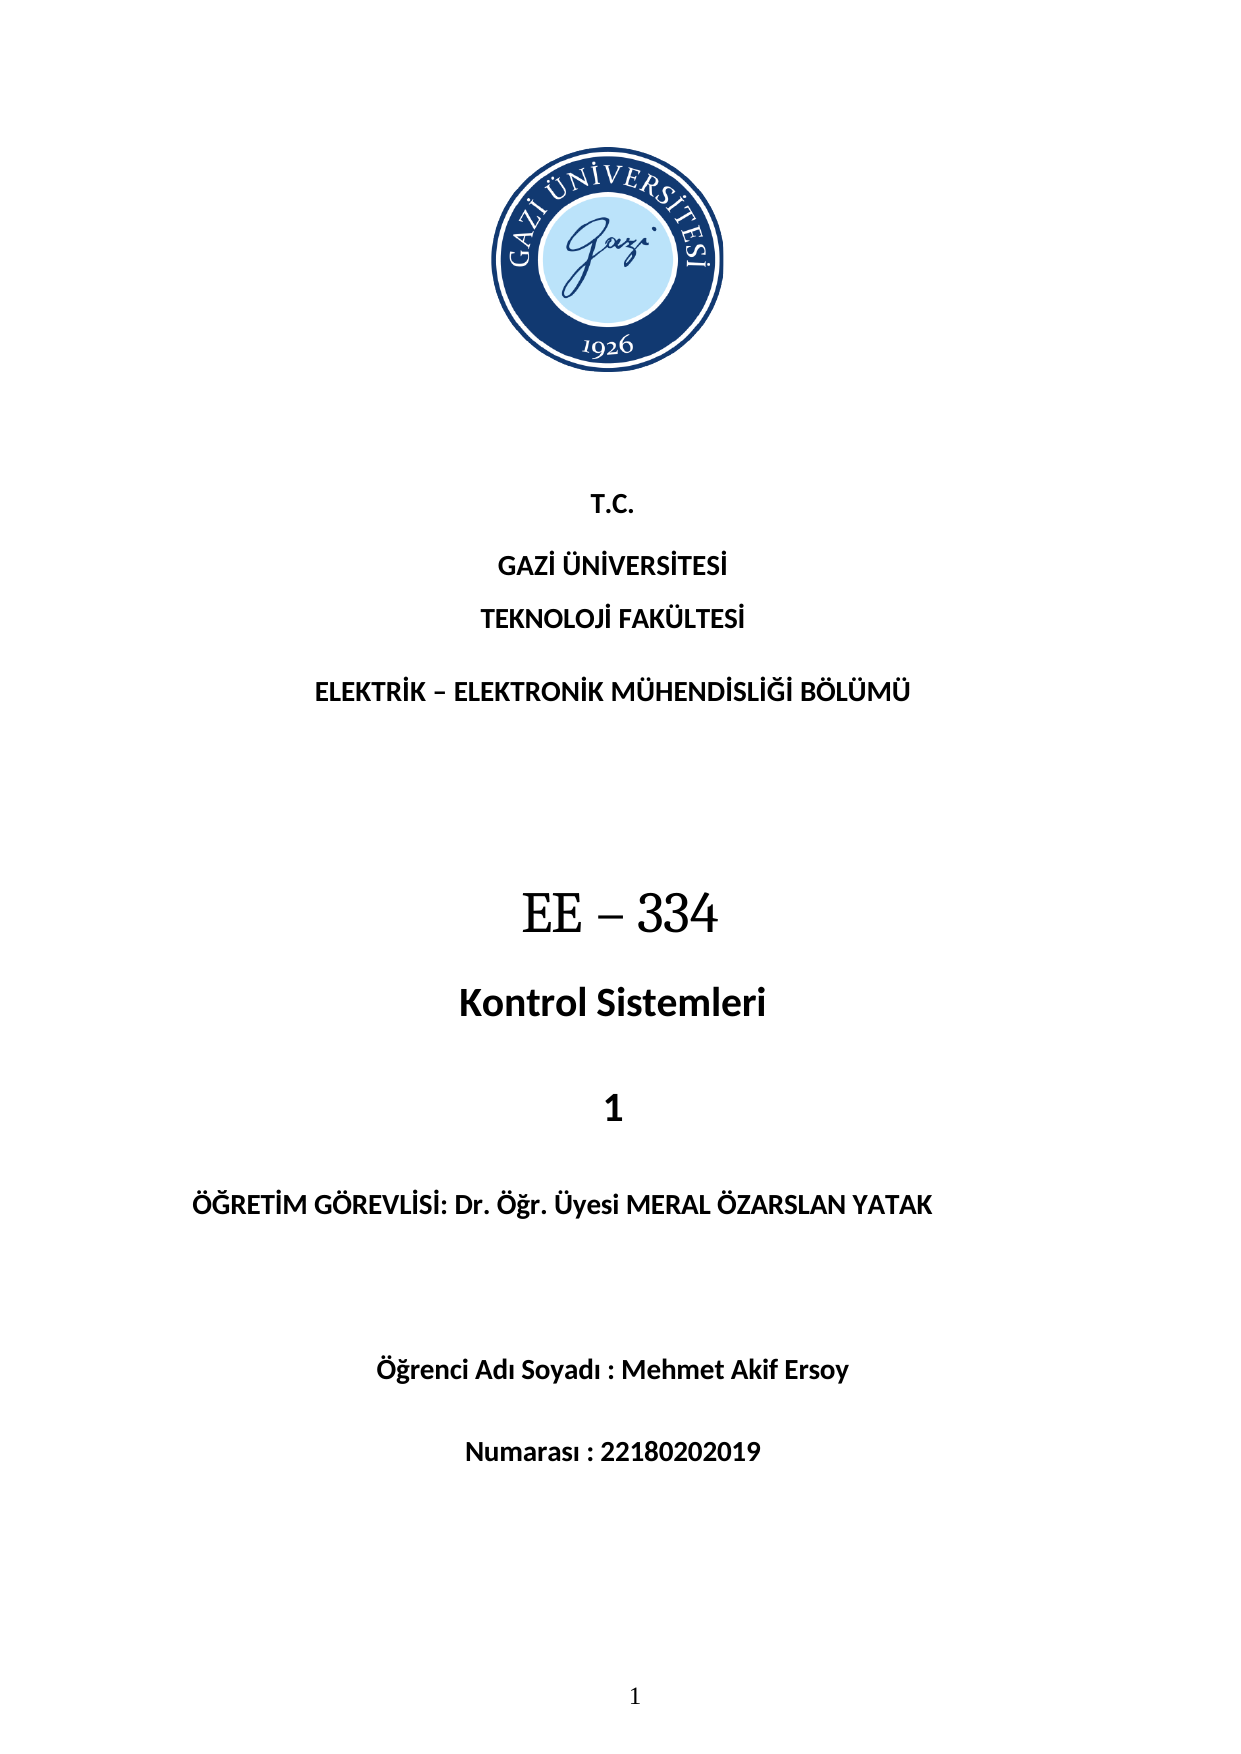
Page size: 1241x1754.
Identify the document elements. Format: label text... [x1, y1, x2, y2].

text GAZİ ÜNİVERSİTESİ TEKNOLOJİ FAKÜLTESİ [465, 547, 761, 636]
text 1 [291, 1081, 934, 1132]
text Öğrenci Adı Soyadı : Mehmet Akif Ersoy [291, 1351, 934, 1386]
text T.C. [465, 485, 760, 521]
text ÖĞRETİM GÖREVLİSİ: Dr. Öğr. Üyesi MERAL ÖZARSLAN YATAK [148, 1186, 934, 1222]
title EE – 334 [148, 880, 1093, 947]
picture [491, 147, 724, 372]
text Kontrol Sistemleri [291, 976, 934, 1027]
text Numarası : 22180202019 [291, 1433, 934, 1469]
text ELEKTRİK – ELEKTRONİK MÜHENDİSLİĞİ BÖLÜMÜ [291, 675, 934, 708]
